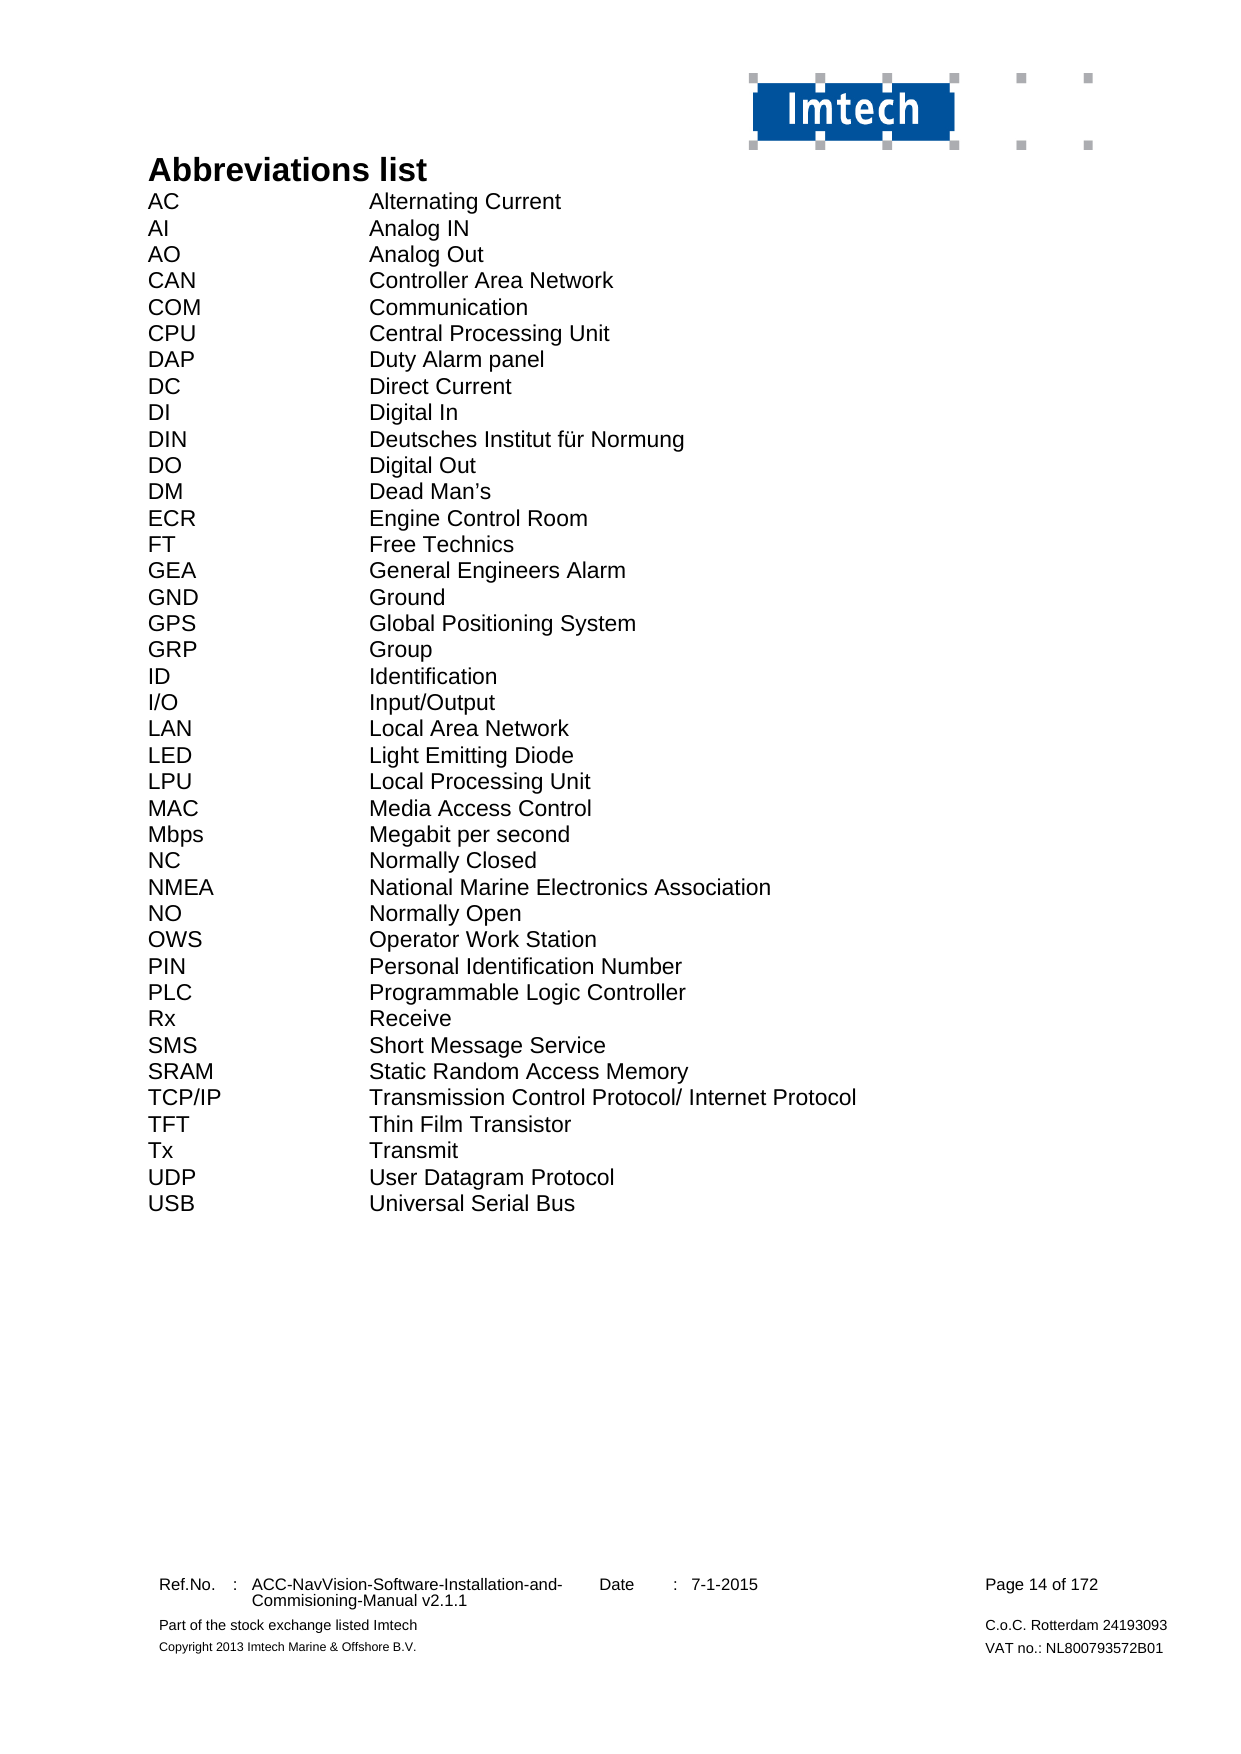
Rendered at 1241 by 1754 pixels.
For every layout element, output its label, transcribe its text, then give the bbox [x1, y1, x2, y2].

text DC Direct Current [148, 373, 1093, 399]
text GPS Global Positioning System [148, 610, 1093, 636]
text Rx Receive [148, 1005, 1093, 1032]
picture [748, 73, 1093, 150]
text COM Communication [148, 294, 1093, 320]
text NMEA National Marine Electronics Association [148, 873, 1093, 900]
text TFT Thin Film Transistor [148, 1111, 1093, 1137]
text ECR Engine Control Room [148, 504, 1093, 531]
text TCP/IP Transmission Control Protocol/ Internet Protocol [148, 1084, 1093, 1111]
text FT Free Technics [148, 531, 1093, 557]
text SMS Short Message Service [148, 1032, 1093, 1058]
text CPU Central Processing Unit [148, 320, 1093, 346]
text NC Normally Closed [148, 847, 1093, 873]
text GRP Group [148, 636, 1093, 663]
text DAP Duty Alarm panel [148, 346, 1093, 373]
text PIN Personal Identification Number [148, 953, 1093, 979]
text SRAM Static Random Access Memory [148, 1058, 1093, 1084]
text OWS Operator Work Station [148, 926, 1093, 953]
text PLC Programmable Logic Controller [148, 979, 1093, 1005]
text LED Light Emitting Diode [148, 742, 1093, 768]
text AO Analog Out [148, 241, 1093, 267]
text for specific information on interfaces, but also in depth information on here mentioned features, as well as here not mentioned features, we refer you to the specific manuals from NavVision that can be obtained through Free Technics.Abbreviations list [148, 150, 1093, 188]
text ID Identification I/O Input/Output [148, 663, 1093, 715]
text AC Alternating Current [148, 188, 1093, 215]
text DO Digital Out [148, 452, 1093, 478]
text CAN Controller Area Network [148, 267, 1093, 294]
text LPU Local Processing Unit [148, 768, 1093, 794]
text LAN Local Area Network [148, 715, 1093, 742]
text NO Normally Open [148, 900, 1093, 926]
text MAC Media Access Control [148, 794, 1093, 821]
text GND Ground [148, 584, 1093, 610]
text AI Analog IN [148, 215, 1093, 241]
text UDP User Datagram Protocol [148, 1163, 1093, 1190]
text DIN Deutsches Institut für Normung [148, 426, 1093, 452]
text DI Digital In [148, 399, 1093, 426]
text Tx Transmit [148, 1137, 1093, 1163]
text DM Dead Man’s [148, 478, 1093, 504]
text USB Universal Serial Bus [148, 1190, 1093, 1216]
text GEA General Engineers Alarm [148, 557, 1093, 584]
text Mbps Megabit per second [148, 821, 1093, 847]
